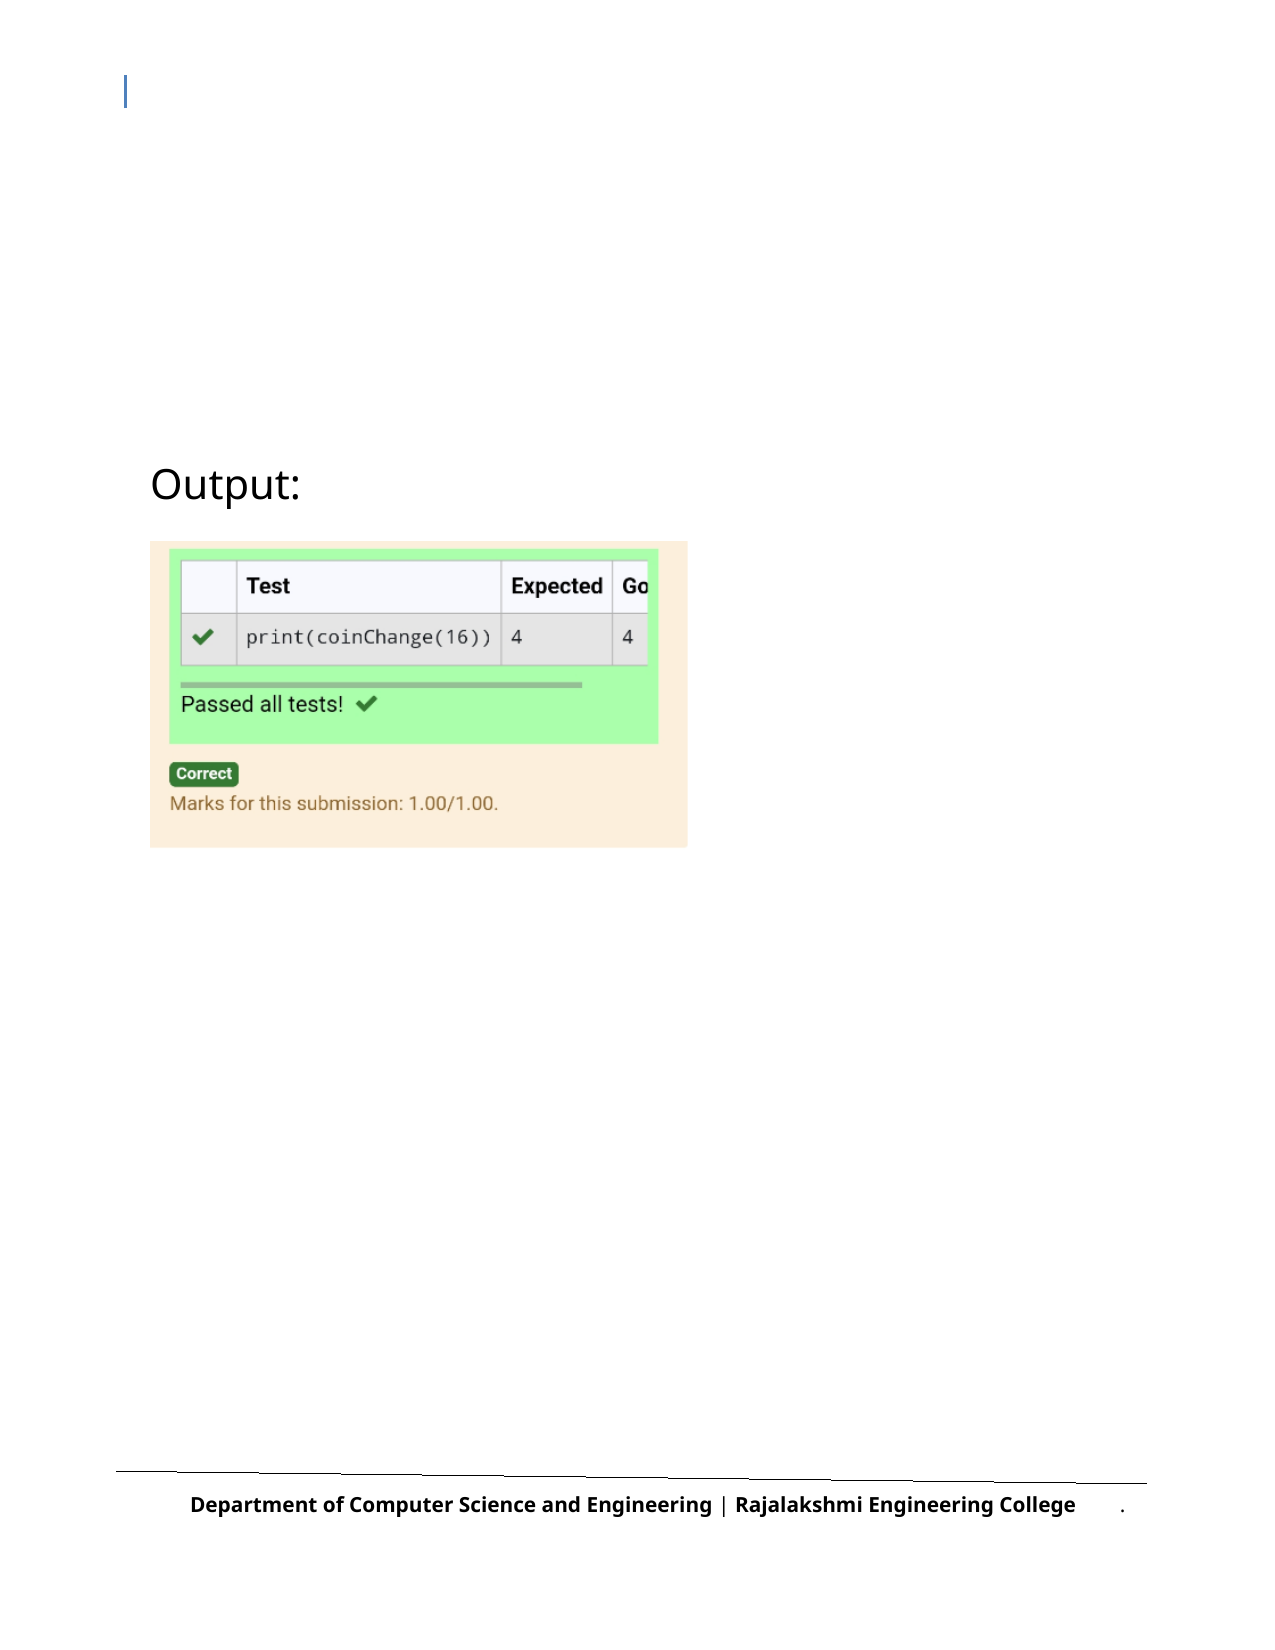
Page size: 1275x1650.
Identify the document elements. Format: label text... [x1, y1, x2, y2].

text Output: [150, 455, 1125, 512]
picture [150, 541, 688, 850]
